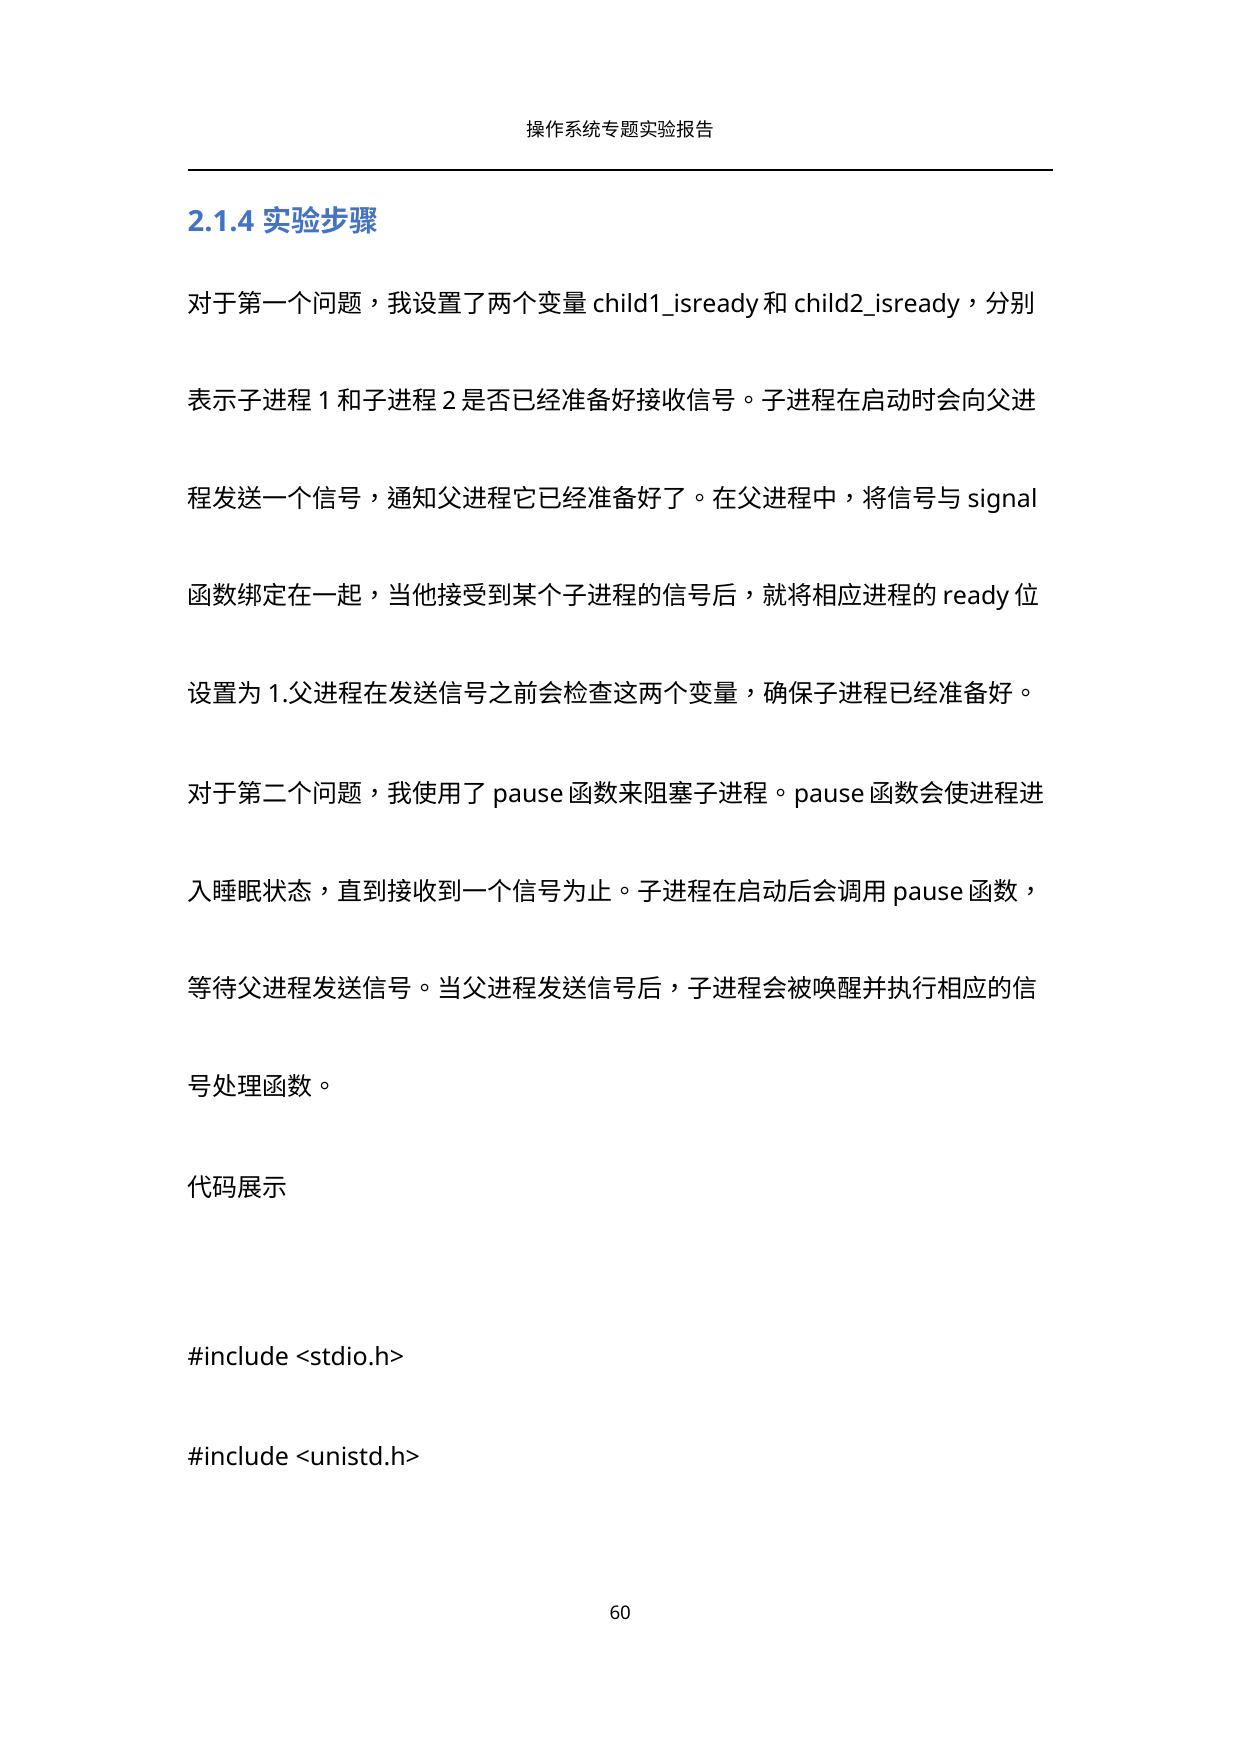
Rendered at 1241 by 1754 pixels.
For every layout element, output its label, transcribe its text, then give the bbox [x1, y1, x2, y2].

subtitle 2.1.4 实验步骤 [187, 186, 1053, 251]
text #include <unistd.h> [187, 1424, 1053, 1489]
text 对于第二个问题，我使用了pause函数来阻塞子进程。pause函数会使进程进入睡眠状态，直到接收到一个信号为止。子进程在启动后会调用pause函数，等待父进程发送信号。当父进程发送信号后，子进程会被唤醒并执行相应的信号处理函数。 [187, 761, 1053, 1118]
text #include <stdio.h> [187, 1323, 1053, 1388]
text 对于第一个问题，我设置了两个变量child1_isready和child2_isready，分别表示子进程1和子进程2是否已经准备好接收信号。子进程在启动时会向父进程发送一个信号，通知父进程它已经准备好了。在父进程中，将信号与signal函数绑定在一起，当他接受到某个子进程的信号后，就将相应进程的ready位设置为1.父进程在发送信号之前会检查这两个变量，确保子进程已经准备好。 [187, 270, 1053, 725]
text 代码展示 [187, 1154, 1053, 1219]
